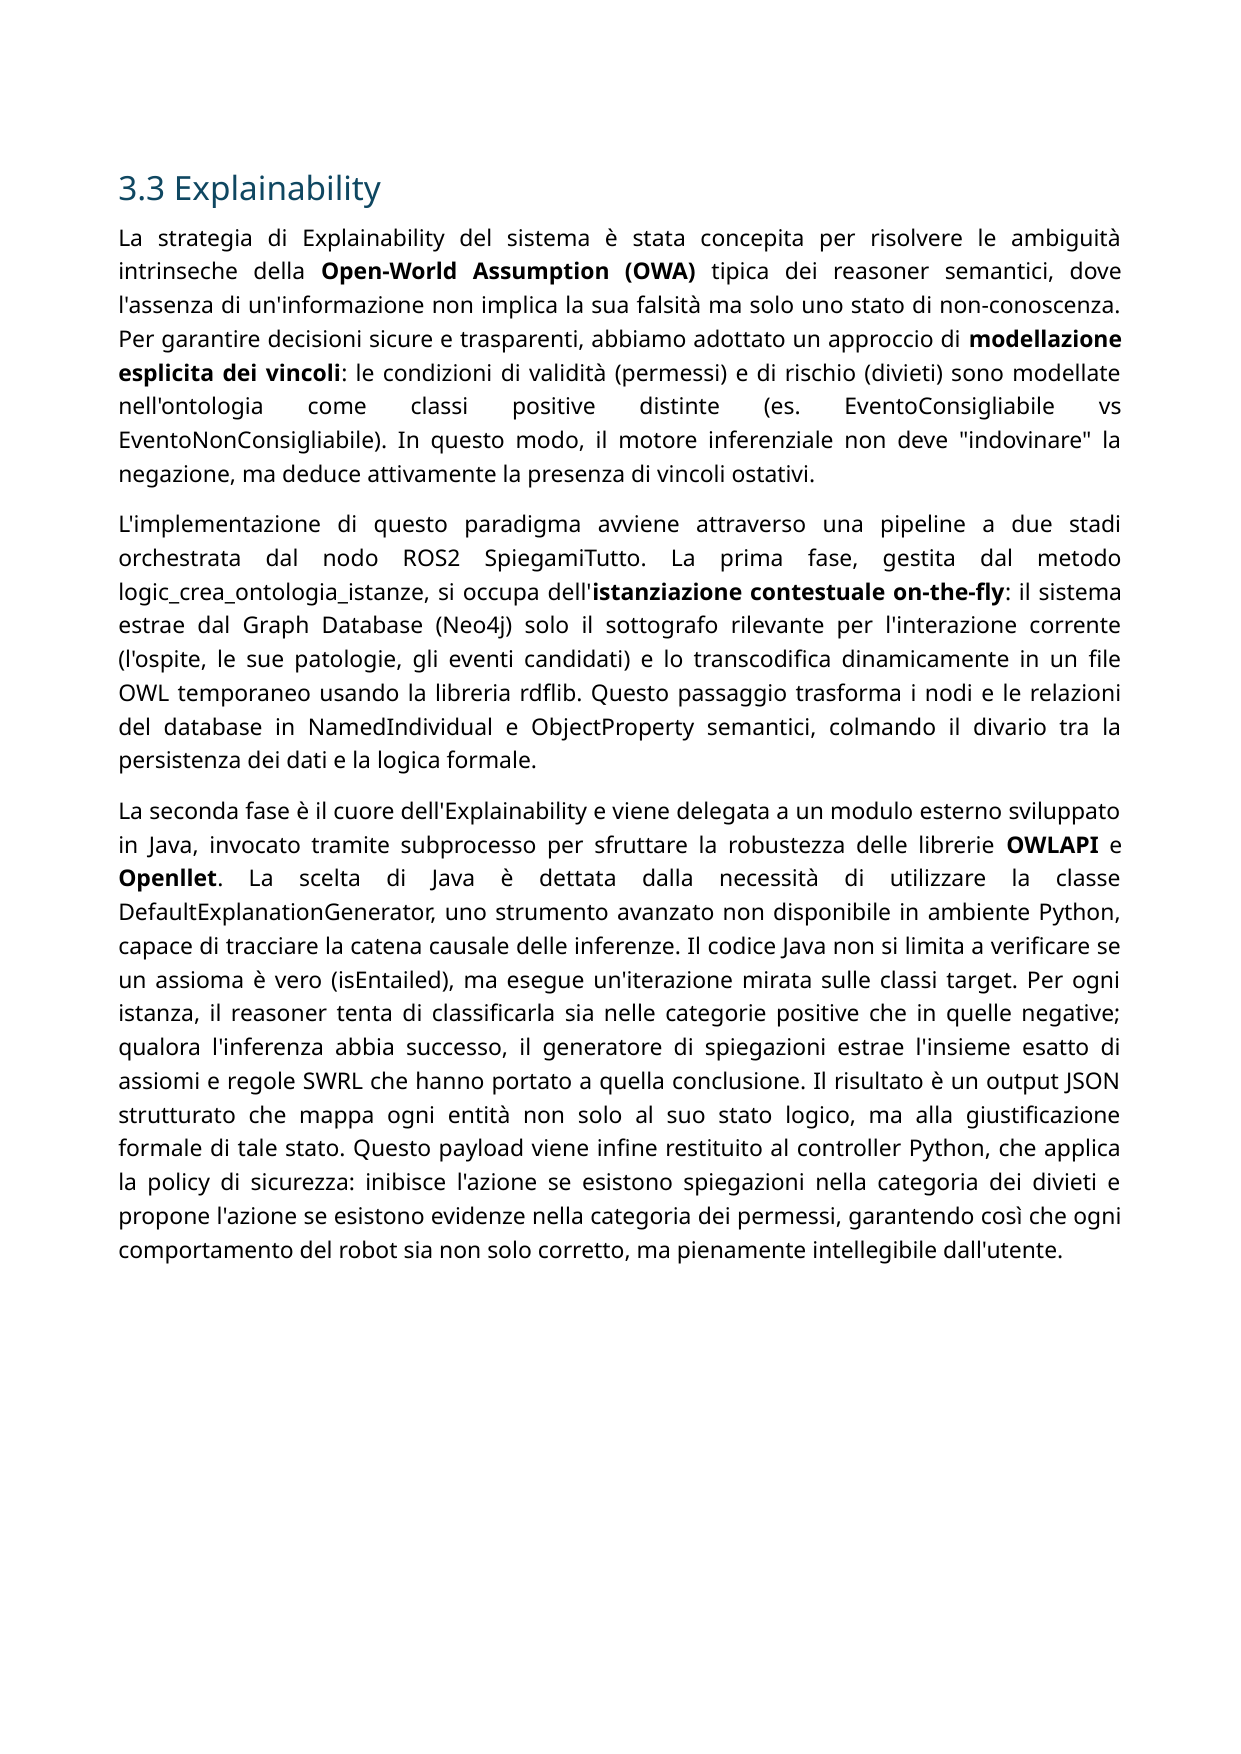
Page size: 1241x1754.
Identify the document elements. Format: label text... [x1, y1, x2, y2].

text La seconda fase è il cuore dell'Explainability e viene delegata a un modulo esterno sviluppato in Java, invocato tramite subprocesso per sfruttare la robustezza delle librerie OWLAPI e Openllet. La scelta di Java è dettata dalla necessità di utilizzare la classe DefaultExplanationGenerator, uno strumento avanzato non disponibile in ambiente Python, capace di tracciare la catena causale delle inferenze. Il codice Java non si limita a verificare se un assioma è vero (isEntailed), ma esegue un'iterazione mirata sulle classi target. Per ogni istanza, il reasoner tenta di classificarla sia nelle categorie positive che in quelle negative; qualora l'inferenza abbia successo, il generatore di spiegazioni estrae l'insieme esatto di assiomi e regole SWRL che hanno portato a quella conclusione. Il risultato è un output JSON strutturato che mappa ogni entità non solo al suo stato logico, ma alla giustificazione formale di tale stato. Questo payload viene infine restituito al controller Python, che applica la policy di sicurezza: inibisce l'azione se esistono spiegazioni nella categoria dei divieti e propone l'azione se esistono evidenze nella categoria dei permessi, garantendo così che ogni comportamento del robot sia non solo corretto, ma pienamente intellegibile dall'utente. [118, 795, 1122, 1265]
subtitle 3.3 Explainability [118, 164, 1122, 210]
text La strategia di Explainability del sistema è stata concepita per risolvere le ambiguità intrinseche della Open-World Assumption (OWA) tipica dei reasoner semantici, dove l'assenza di un'informazione non implica la sua falsità ma solo uno stato di non-conoscenza. Per garantire decisioni sicure e trasparenti, abbiamo adottato un approccio di modellazione esplicita dei vincoli: le condizioni di validità (permessi) e di rischio (divieti) sono modellate nell'ontologia come classi positive distinte (es. EventoConsigliabile vs EventoNonConsigliabile). In questo modo, il motore inferenziale non deve "indovinare" la negazione, ma deduce attivamente la presenza di vincoli ostativi. [118, 222, 1122, 489]
text L'implementazione di questo paradigma avviene attraverso una pipeline a due stadi orchestrata dal nodo ROS2 SpiegamiTutto. La prima fase, gestita dal metodo logic_crea_ontologia_istanze, si occupa dell'istanziazione contestuale on-the-fly: il sistema estrae dal Graph Database (Neo4j) solo il sottografo rilevante per l'interazione corrente (l'ospite, le sue patologie, gli eventi candidati) e lo transcodifica dinamicamente in un file OWL temporaneo usando la libreria rdflib. Questo passaggio trasforma i nodi e le relazioni del database in NamedIndividual e ObjectProperty semantici, colmando il divario tra la persistenza dei dati e la logica formale. [118, 508, 1122, 776]
